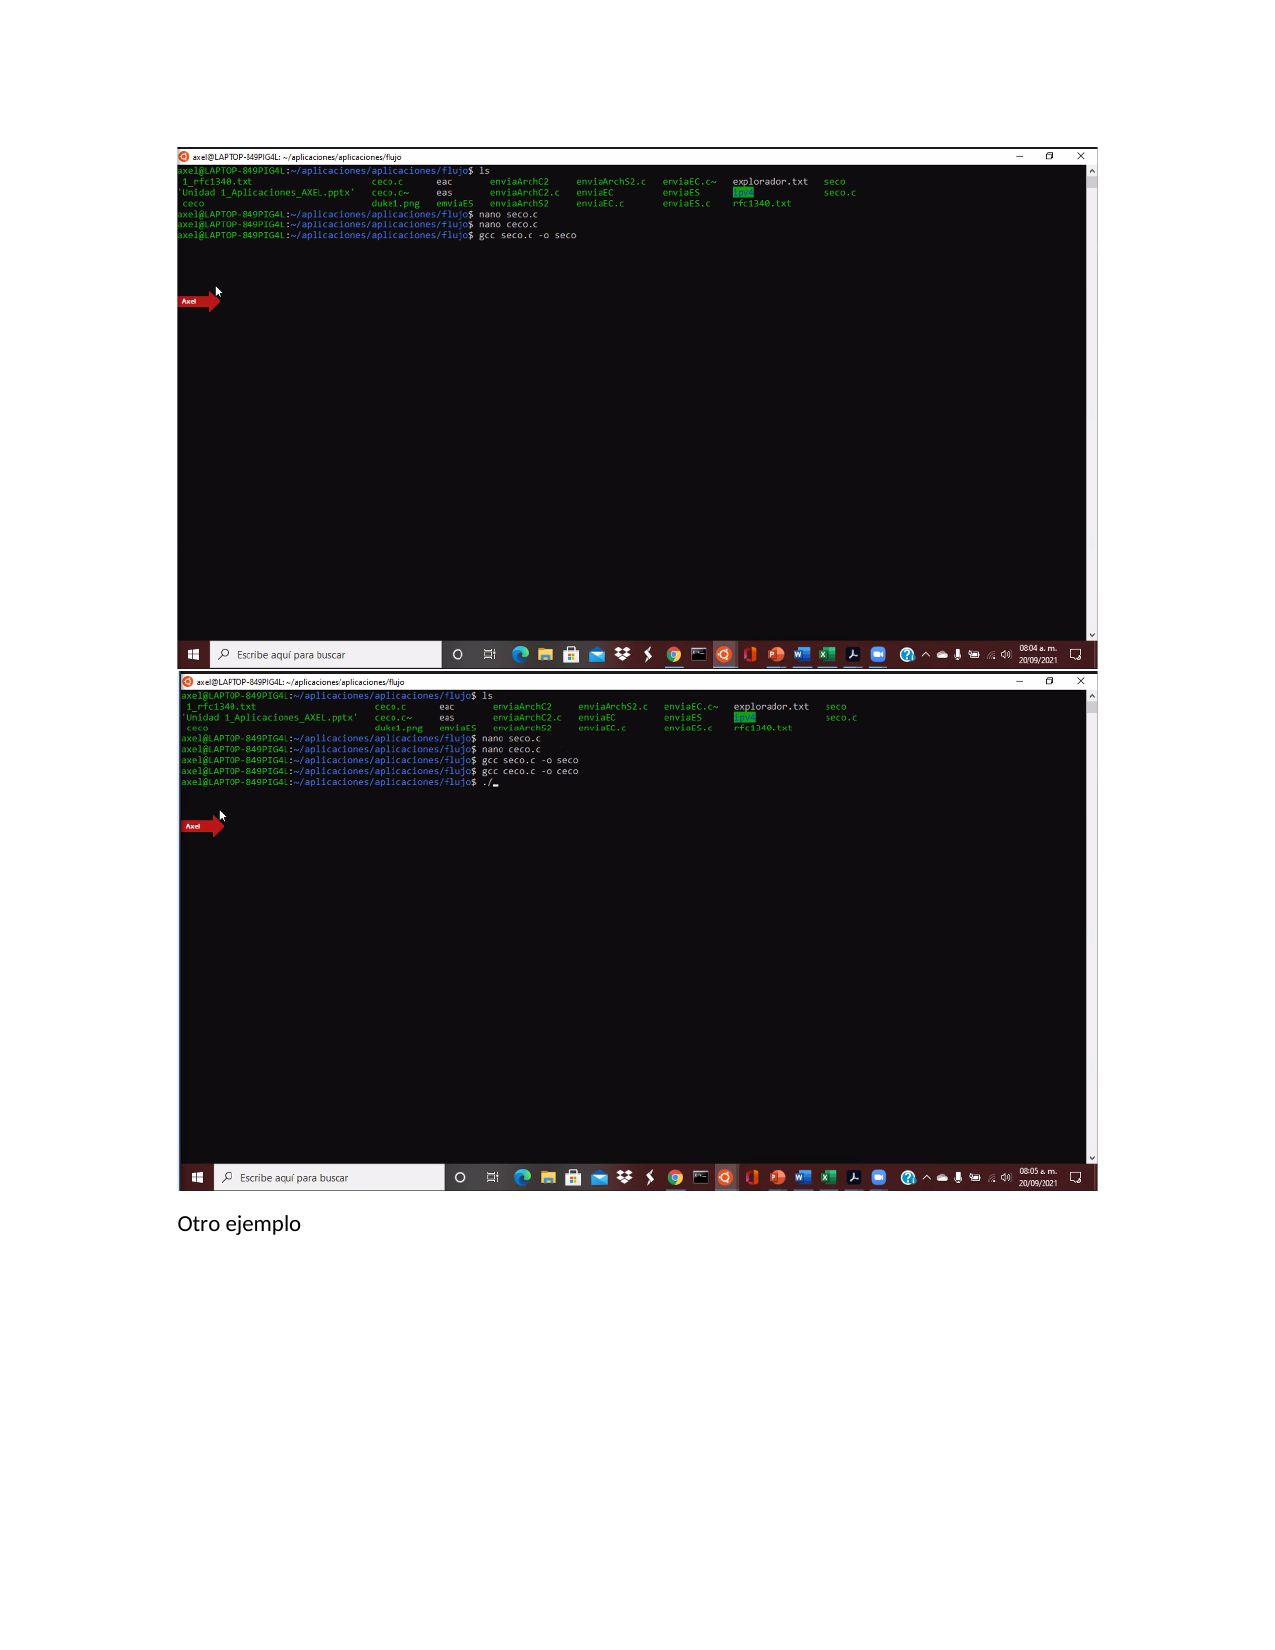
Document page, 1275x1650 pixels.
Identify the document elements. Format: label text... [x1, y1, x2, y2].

text Otro ejemplo [177, 1209, 1098, 1237]
picture [177, 147, 1098, 669]
picture [177, 671, 1098, 1191]
